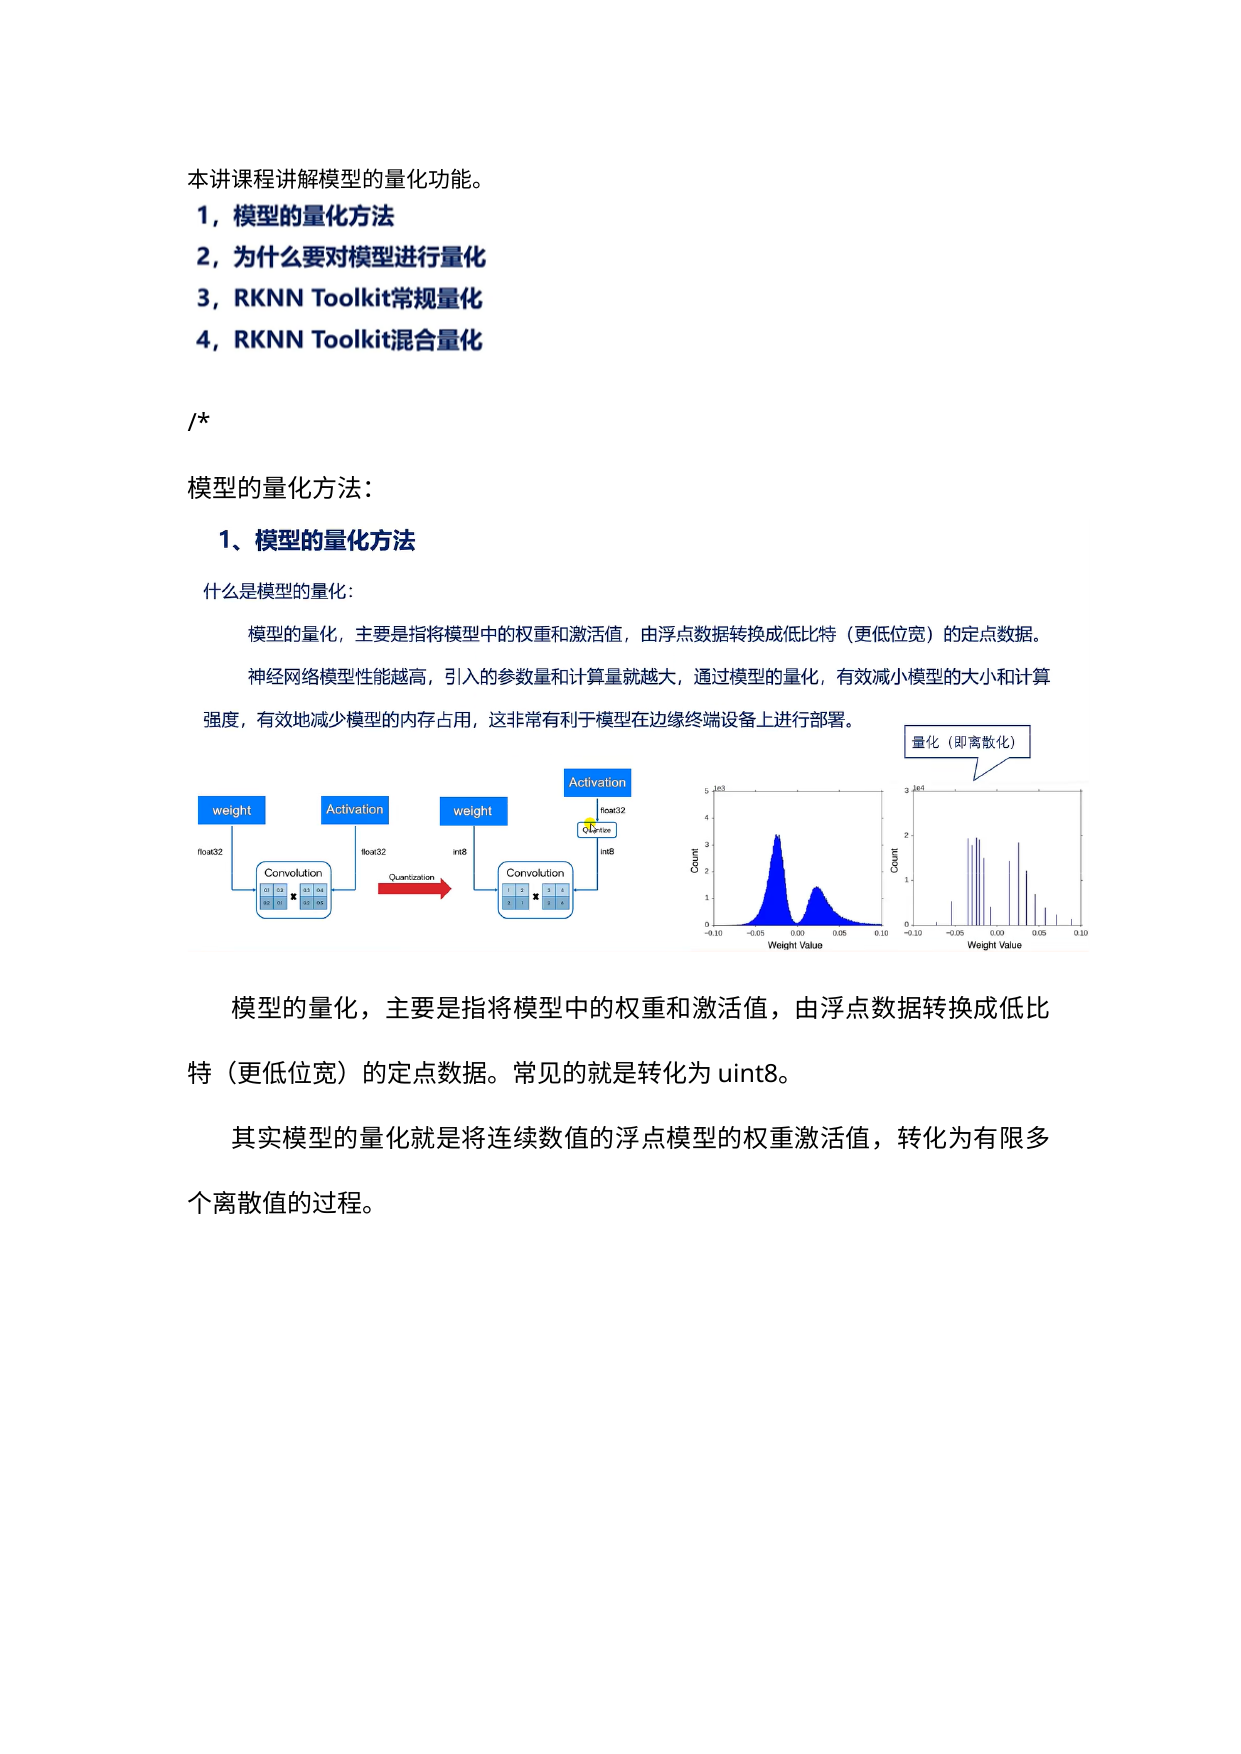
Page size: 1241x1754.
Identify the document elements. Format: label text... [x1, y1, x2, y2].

text 其实模型的量化就是将连续数值的浮点模型的权重激活值，转化为有限多个离散值的过程。 [187, 1104, 1053, 1234]
text 模型的量化方法： [187, 454, 1053, 519]
text 模型的量化，主要是指将模型中的权重和激活值，由浮点数据转换成低比特（更低位宽）的定点数据。常见的就是转化为uint8。 [187, 974, 1053, 1104]
picture [187, 194, 493, 358]
picture [187, 519, 1090, 952]
text /* [187, 389, 1053, 454]
text 本讲课程讲解模型的量化功能。 [187, 162, 1053, 194]
